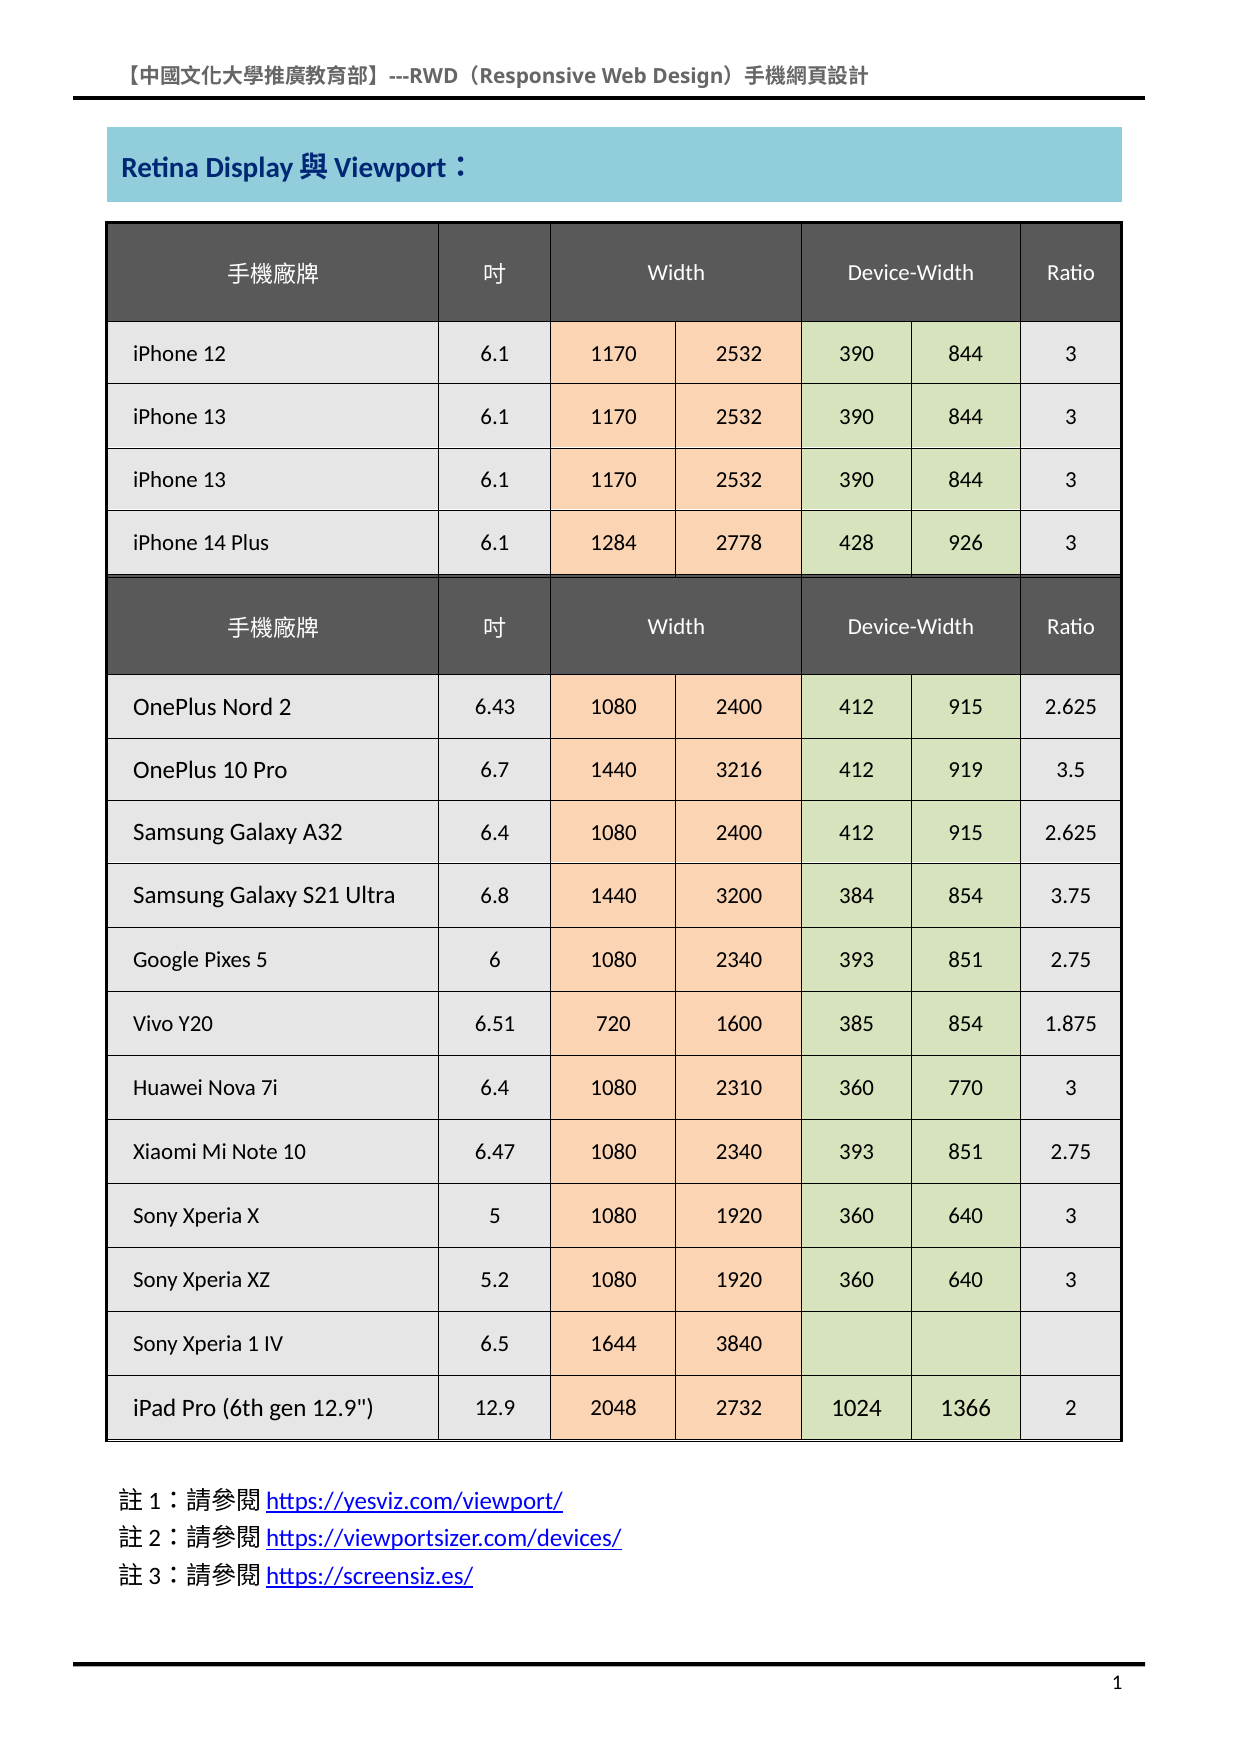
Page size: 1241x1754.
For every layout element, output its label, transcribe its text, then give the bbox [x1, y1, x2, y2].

table_cell 393 [802, 1120, 911, 1183]
table_cell 2400 [676, 801, 801, 862]
text 註3：請參閱https://screensiz.es/ [118, 1555, 1122, 1592]
table_cell iPhone 13 [108, 384, 438, 447]
table_cell OnePlus 10 Pro [108, 739, 438, 800]
table_cell 6.1 [439, 384, 550, 447]
table_cell 6.8 [439, 864, 550, 927]
table_cell 1080 [551, 675, 675, 738]
table_cell Vivo Y20 [108, 992, 438, 1055]
table_cell 2778 [676, 511, 801, 574]
table_cell 926 [912, 511, 1020, 574]
table_cell Ratio [1021, 578, 1120, 674]
table_cell 3 [1021, 322, 1120, 383]
table_cell 3.5 [1021, 739, 1120, 800]
table_cell Google Pixes 5 [108, 928, 438, 991]
table_cell 6.51 [439, 992, 550, 1055]
table_cell Samsung Galaxy A32 [108, 801, 438, 862]
table_cell 915 [912, 675, 1020, 738]
table_cell 844 [912, 384, 1020, 447]
table_cell 2532 [676, 384, 801, 447]
table_cell [802, 1312, 911, 1375]
table_cell 5.2 [439, 1248, 550, 1311]
table_cell 1440 [551, 739, 675, 800]
table_cell 390 [802, 322, 911, 383]
table_cell [1021, 1312, 1120, 1375]
table_cell 915 [912, 801, 1020, 862]
table_cell 6.4 [439, 1056, 550, 1119]
table_cell [912, 1312, 1020, 1375]
table_cell 3 [1021, 1056, 1120, 1119]
table_cell 6 [439, 928, 550, 991]
table_cell 390 [802, 384, 911, 447]
table_cell 2 [1021, 1376, 1120, 1439]
table_cell 手機廠牌 [108, 578, 438, 674]
table_cell OnePlus Nord 2 [108, 675, 438, 738]
table_cell 3840 [676, 1312, 801, 1375]
table_cell iPhone 14 Plus [108, 511, 438, 574]
table_cell 6.4 [439, 801, 550, 862]
table_cell 1920 [676, 1248, 801, 1311]
table_cell 1920 [676, 1184, 801, 1247]
table_cell 6.1 [439, 449, 550, 509]
table_cell 640 [912, 1184, 1020, 1247]
table_cell 1284 [551, 511, 675, 574]
table_cell 6.7 [439, 739, 550, 800]
table_cell 2048 [551, 1376, 675, 1439]
table_cell Device-Width [802, 578, 1020, 674]
table_cell 2732 [676, 1376, 801, 1439]
table_cell 2.625 [1021, 801, 1120, 862]
table_cell 3 [1021, 1184, 1120, 1247]
table_cell 1170 [551, 322, 675, 383]
table_cell 3 [1021, 1248, 1120, 1311]
table_cell 385 [802, 992, 911, 1055]
table_cell 844 [912, 322, 1020, 383]
table_header Device-Width [802, 224, 1020, 321]
table_cell 770 [912, 1056, 1020, 1119]
table_cell 1440 [551, 864, 675, 927]
table_cell 12.9 [439, 1376, 550, 1439]
table_cell 384 [802, 864, 911, 927]
table_cell 919 [912, 739, 1020, 800]
table_cell 844 [912, 449, 1020, 509]
table_cell 720 [551, 992, 675, 1055]
table_cell 2340 [676, 1120, 801, 1183]
table_cell 6.1 [439, 511, 550, 574]
table_cell 412 [802, 675, 911, 738]
table_cell 2.75 [1021, 1120, 1120, 1183]
table_cell 1080 [551, 801, 675, 862]
table_cell Samsung Galaxy S21 Ultra [108, 864, 438, 927]
table_cell 360 [802, 1248, 911, 1311]
table_header Width [551, 224, 801, 321]
table_cell Huawei Nova 7i [108, 1056, 438, 1119]
table_cell 2.625 [1021, 675, 1120, 738]
table_cell 1170 [551, 449, 675, 509]
text 註2：請參閱https://viewportsizer.com/devices/ [118, 1517, 1122, 1555]
table_cell Sony Xperia XZ [108, 1248, 438, 1311]
text Retina Display與Viewport： [107, 127, 1122, 202]
table_header Ratio [1021, 224, 1120, 321]
table_cell 3 [1021, 384, 1120, 447]
table_cell iPad Pro (6th gen 12.9") [108, 1376, 438, 1439]
table_cell 640 [912, 1248, 1020, 1311]
table_cell 3.75 [1021, 864, 1120, 927]
table_cell 854 [912, 864, 1020, 927]
table_cell 2532 [676, 322, 801, 383]
table_cell 428 [802, 511, 911, 574]
table_cell Sony Xperia X [108, 1184, 438, 1247]
table_cell 851 [912, 1120, 1020, 1183]
text 註1：請參閱https://yesviz.com/viewport/ [118, 1480, 1122, 1517]
table_cell 1080 [551, 1120, 675, 1183]
table_cell 吋 [439, 578, 550, 674]
table_cell 3 [1021, 449, 1120, 509]
table_cell 1024 [802, 1376, 911, 1439]
table_cell 390 [802, 449, 911, 509]
table_cell 1.875 [1021, 992, 1120, 1055]
table_cell 854 [912, 992, 1020, 1055]
table_cell 851 [912, 928, 1020, 991]
table_header 吋 [439, 224, 550, 321]
table_cell 1080 [551, 1056, 675, 1119]
table_cell 6.47 [439, 1120, 550, 1183]
table_cell iPhone 13 [108, 449, 438, 509]
table_cell 2340 [676, 928, 801, 991]
table_cell 2400 [676, 675, 801, 738]
table_cell 393 [802, 928, 911, 991]
table_cell 1366 [912, 1376, 1020, 1439]
table_header 手機廠牌 [108, 224, 438, 321]
table_cell 1080 [551, 1248, 675, 1311]
table_cell iPhone 12 [108, 322, 438, 383]
table_cell 1644 [551, 1312, 675, 1375]
table_cell 1080 [551, 1184, 675, 1247]
table_cell 360 [802, 1056, 911, 1119]
table_cell 360 [802, 1184, 911, 1247]
table_cell 412 [802, 801, 911, 862]
table_cell 5 [439, 1184, 550, 1247]
table_cell 1170 [551, 384, 675, 447]
table_cell 412 [802, 739, 911, 800]
table_cell Xiaomi Mi Note 10 [108, 1120, 438, 1183]
table_cell 3 [1021, 511, 1120, 574]
table_cell Width [551, 578, 801, 674]
table_cell 3200 [676, 864, 801, 927]
table_cell 6.5 [439, 1312, 550, 1375]
table_cell 6.43 [439, 675, 550, 738]
table_cell 6.1 [439, 322, 550, 383]
table_cell 2.75 [1021, 928, 1120, 991]
table_cell 1600 [676, 992, 801, 1055]
table_cell 1080 [551, 928, 675, 991]
table_cell 2532 [676, 449, 801, 509]
table_cell 3216 [676, 739, 801, 800]
table_cell Sony Xperia 1 IV [108, 1312, 438, 1375]
table_cell 2310 [676, 1056, 801, 1119]
